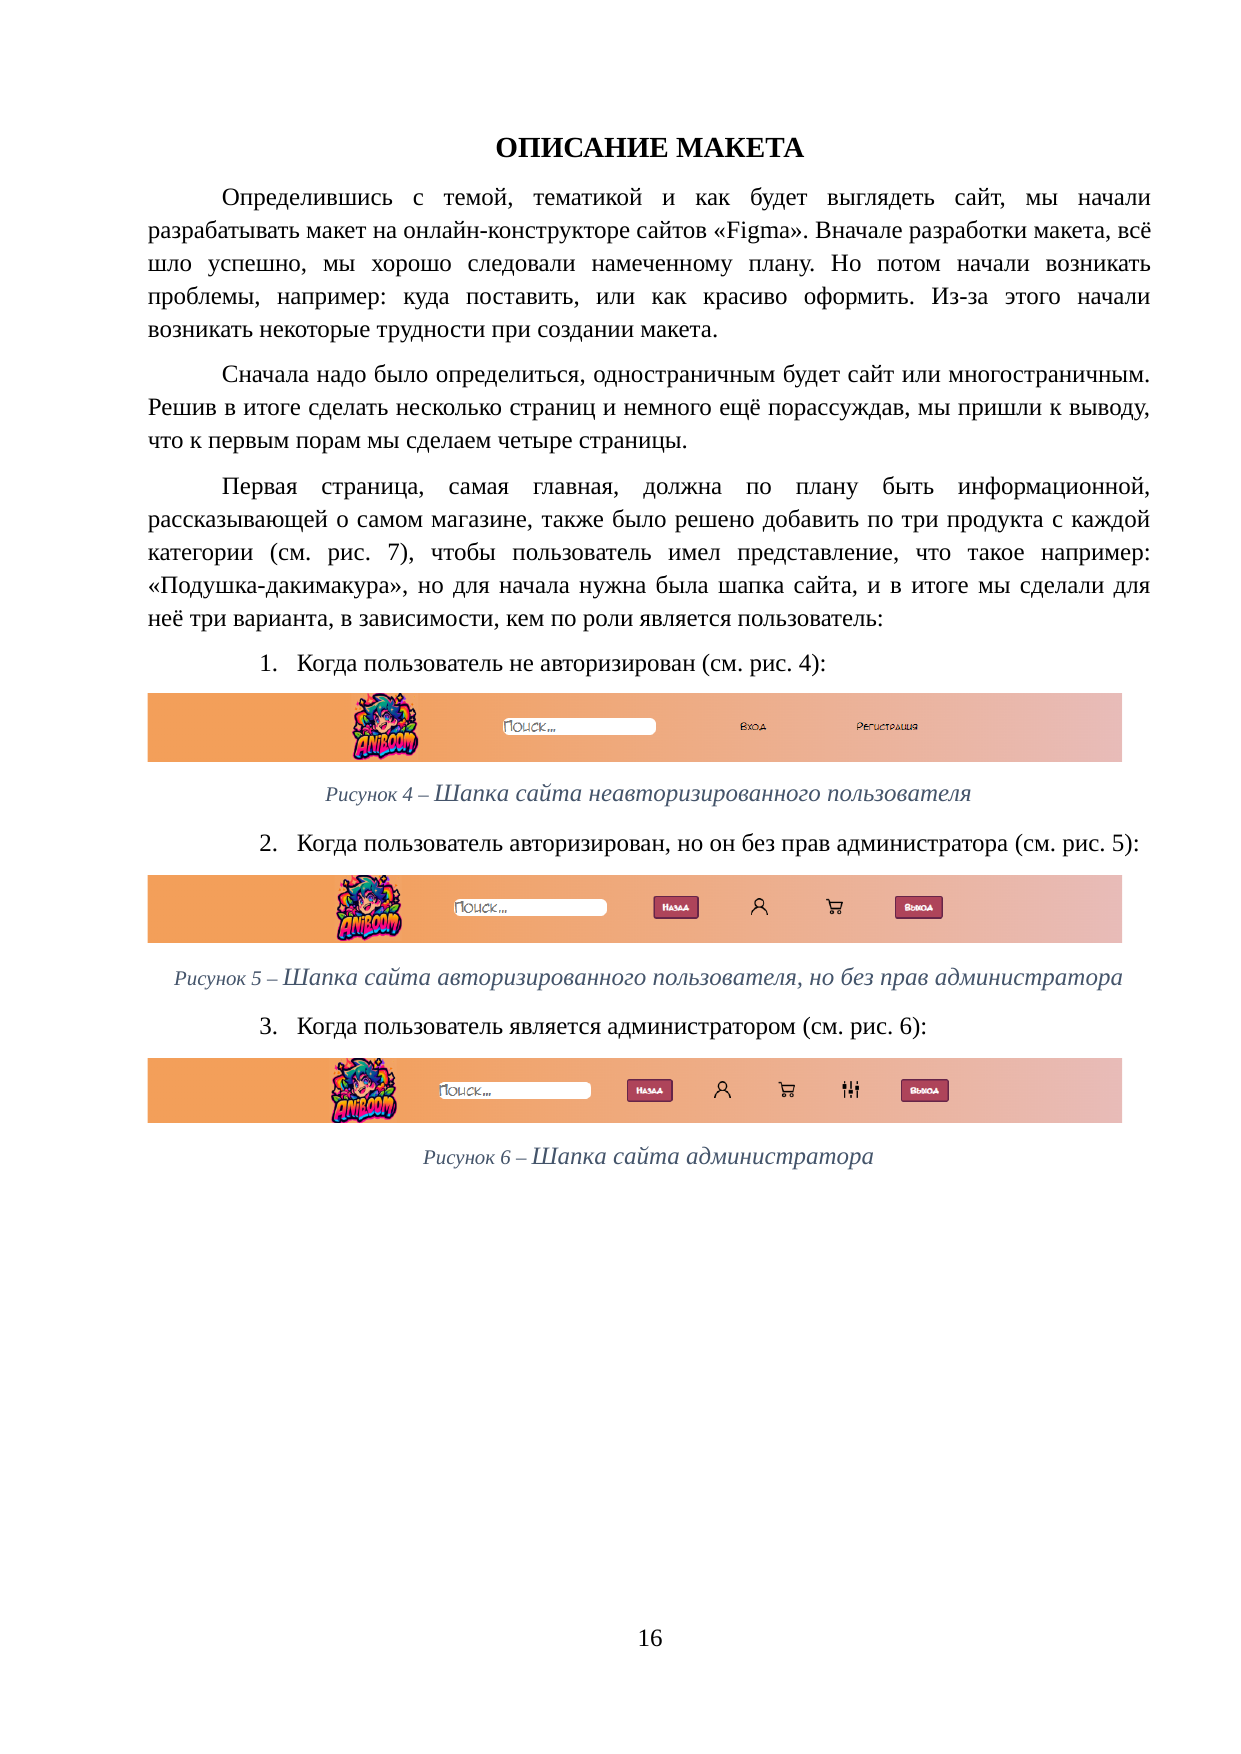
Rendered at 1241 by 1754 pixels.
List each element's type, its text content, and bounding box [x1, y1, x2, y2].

list Когда пользователь является администратором (см. рис. 6): [259, 1011, 1152, 1040]
picture [147, 1058, 1123, 1123]
subtitle Описание макета [148, 131, 1152, 164]
list Когда пользователь не авторизирован (см. рис. 4): [259, 648, 1152, 677]
picture [147, 693, 1123, 762]
text Сначала надо было определиться, одностраничным будет сайт или многостраничным. Решив в итоге сделать несколько страниц и немного ещё порассуждав, мы пришли к выводу, что к первым порам мы сделаем четыре страницы. [148, 359, 1152, 454]
list Когда пользователь авторизирован, но он без прав администратора (см. рис. 5): [259, 828, 1152, 857]
text Первая страница, самая главная, должна по плану быть информационной, рассказывающей о самом магазине, также было решено добавить по три продукта с каждой категории (см. рис. 7), чтобы пользователь имел представление, что такое например: «Подушка-дакимакура», но для начала нужна была шапка сайта, и в итоге мы сделали для неё три варианта, в зависимости, кем по роли является пользователь: [148, 471, 1152, 632]
text Рисунок 4 – Шапка сайта неавторизированного пользователя [148, 778, 1152, 807]
text Рисунок 5 – Шапка сайта авторизированного пользователя, но без прав администратора [148, 962, 1152, 990]
text Определившись с темой, тематикой и как будет выглядеть сайт, мы начали разрабатывать макет на онлайн-конструкторе сайтов «Figma». Вначале разработки макета, всё шло успешно, мы хорошо следовали намеченному плану. Но потом начали возникать проблемы, например: куда поставить, или как красиво оформить. Из-за этого начали возникать некоторые трудности при создании макета. [148, 182, 1152, 342]
picture [147, 875, 1123, 943]
text Рисунок 6 – Шапка сайта администратора [148, 1141, 1152, 1170]
